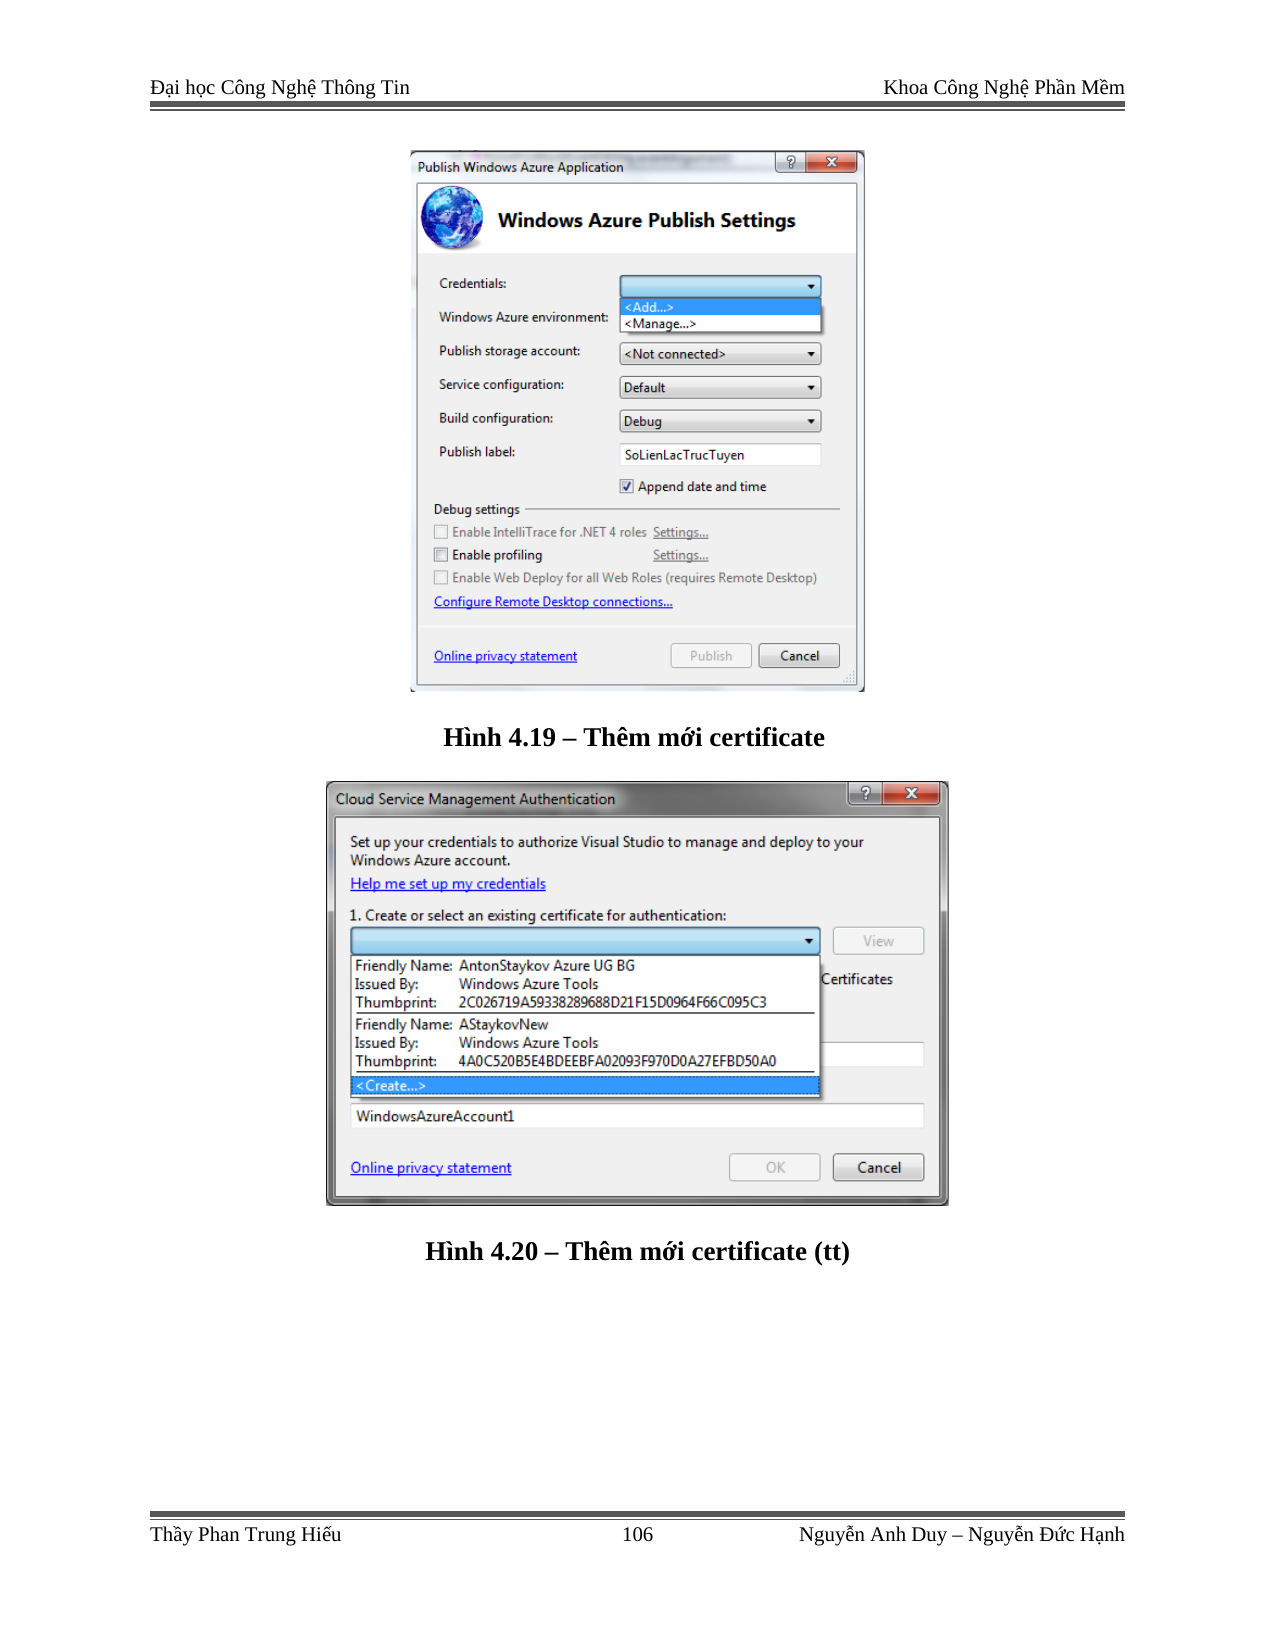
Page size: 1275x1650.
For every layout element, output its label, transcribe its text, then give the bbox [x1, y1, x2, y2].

subtitle Hình 4.20 – Thêm mới certificate (tt) [150, 1235, 1125, 1266]
picture [410, 150, 865, 692]
subtitle Hình 4.19 – Thêm mới certificate [150, 721, 1125, 752]
picture [326, 781, 949, 1206]
